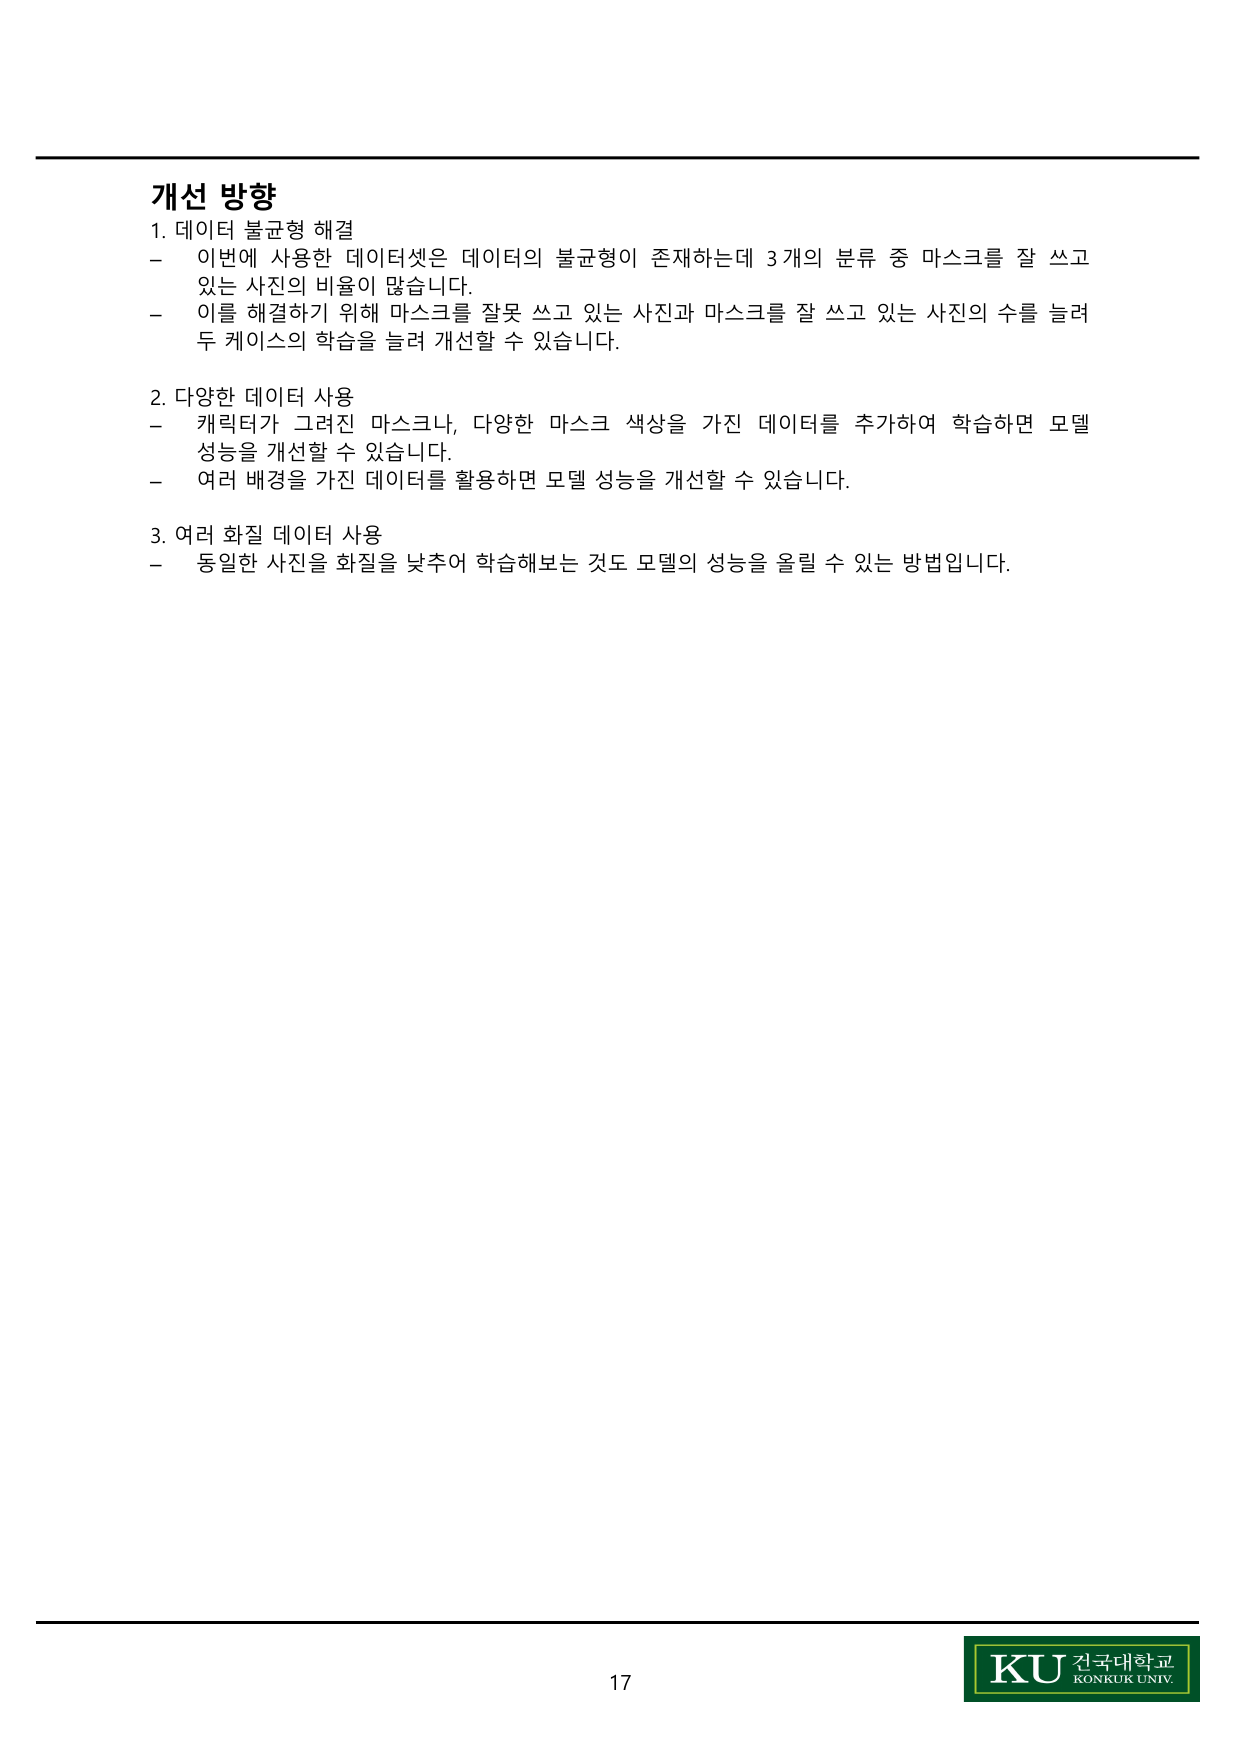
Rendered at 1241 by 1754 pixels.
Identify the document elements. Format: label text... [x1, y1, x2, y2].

text 3. 여러 화질 데이터 사용 [150, 521, 1090, 548]
list 여러 배경을 가진 데이터를 활용하면 모델 성능을 개선할 수 있습니다. [150, 465, 1090, 493]
list 이번에 사용한 데이터셋은 데이터의 불균형이 존재하는데 3개의 분류 중 마스크를 잘 쓰고 있는 사진의 비율이 많습니다. [150, 244, 1090, 299]
list 이를 해결하기 위해 마스크를 잘못 쓰고 있는 사진과 마스크를 잘 쓰고 있는 사진의 수를 늘려 두 케이스의 학습을 늘려 개선할 수 있습니다. [150, 299, 1090, 354]
list 동일한 사진을 화질을 낮추어 학습해보는 것도 모델의 성능을 올릴 수 있는 방법입니다. [150, 548, 1090, 576]
picture [963, 1636, 1200, 1702]
list 캐릭터가 그려진 마스크나, 다양한 마스크 색상을 가진 데이터를 추가하여 학습하면 모델 성능을 개선할 수 있습니다. [150, 410, 1090, 465]
subtitle 개선 방향 [150, 177, 1090, 216]
text 2. 다양한 데이터 사용 [150, 382, 1090, 410]
text 1. 데이터 불균형 해결 [150, 216, 1090, 244]
